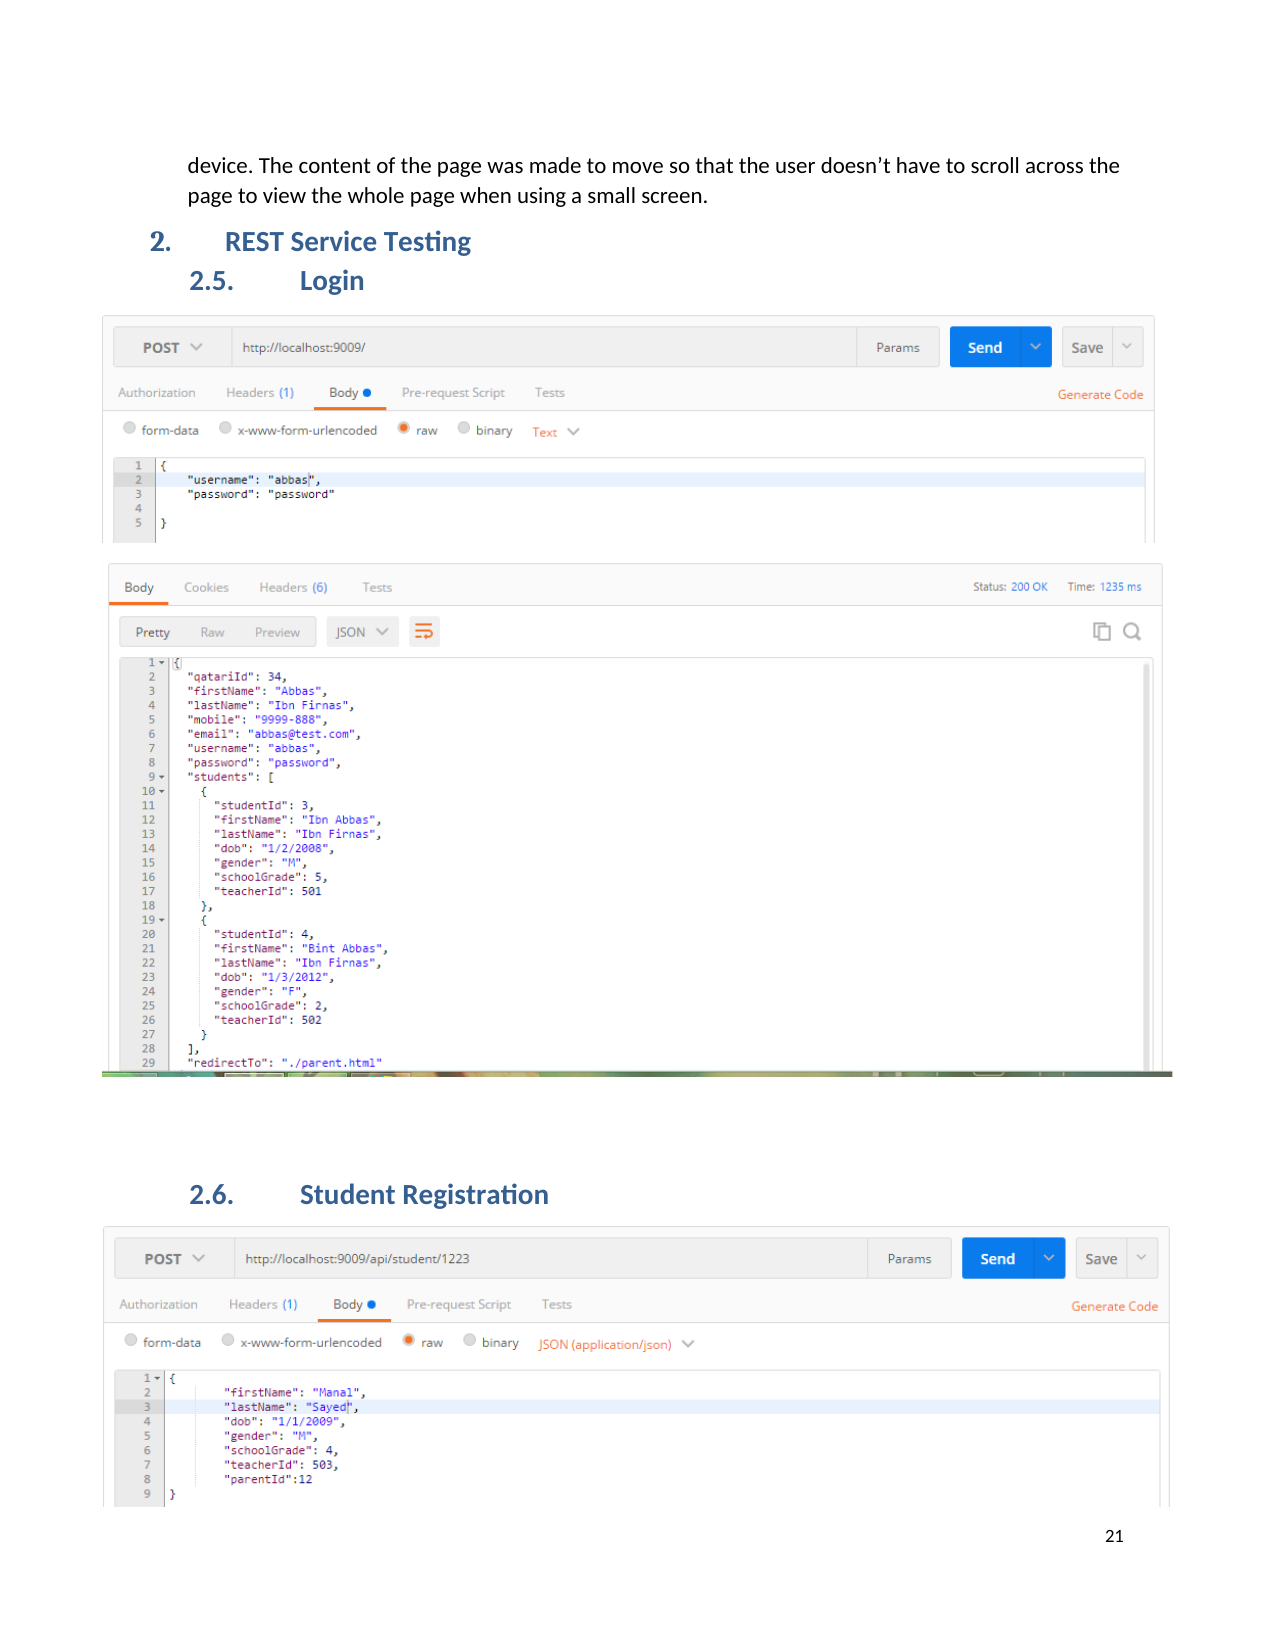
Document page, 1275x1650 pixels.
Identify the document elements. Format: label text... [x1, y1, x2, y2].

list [150, 151, 1123, 209]
subtitle REST Service Testing [150, 223, 1266, 259]
subtitle Student Registration [189, 1176, 1266, 1212]
picture [102, 1224, 1176, 1507]
subtitle Login [189, 262, 1266, 297]
picture [102, 557, 1173, 1077]
picture [102, 309, 1162, 543]
